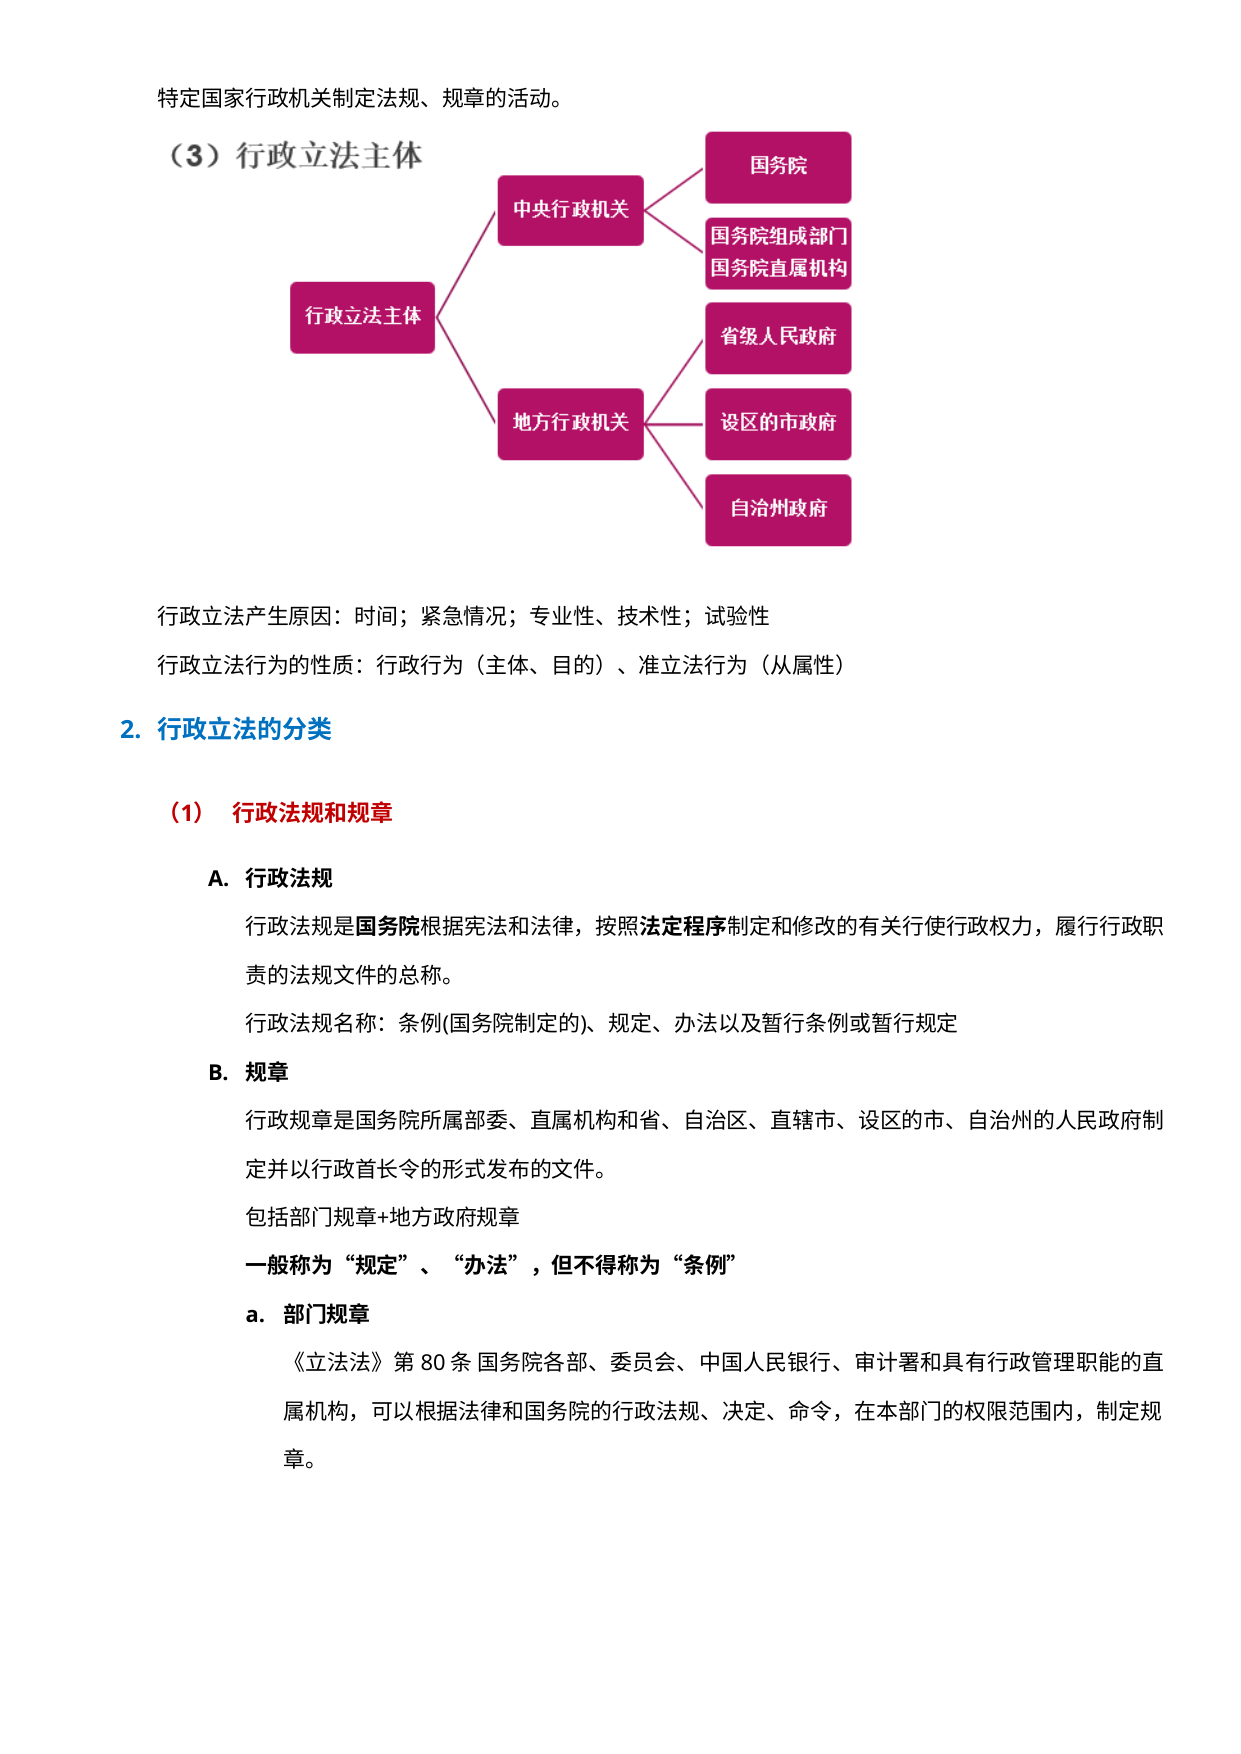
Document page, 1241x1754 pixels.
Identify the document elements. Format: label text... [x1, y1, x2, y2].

list 《立法法》第80条 国务院各部、委员会、中国人民银行、审计署和具有行政管理职能的直属机构，可以根据法律和国务院的行政法规、决定、命令，在本部门的权限范围内，制定规章。 [283, 1344, 1165, 1474]
list 包括部门规章+地方政府规章 [245, 1199, 1165, 1232]
picture [157, 129, 875, 563]
list 行政法规名称：条例(国务院制定的)、规定、办法以及暂行条例或暂行规定 [245, 1006, 1165, 1038]
list 行政立法的分类 [120, 696, 1165, 761]
list 行政法规和规章 [157, 779, 1165, 844]
list 部门规章 [245, 1296, 1165, 1329]
list 一般称为“规定”、“办法”，但不得称为“条例” [245, 1248, 1165, 1280]
list 行政法规是国务院根据宪法和法律，按照法定程序制定和修改的有关行使行政权力，履行行政职责的法规文件的总称。 [245, 909, 1165, 990]
list 行政法规 [208, 860, 1165, 893]
list 行政立法行为的性质：行政行为（主体、目的）、准立法行为（从属性） [157, 647, 1165, 680]
list 规章 [208, 1054, 1165, 1087]
list 特定国家行政机关制定法规、规章的活动。 [157, 81, 1165, 113]
list 行政立法产生原因：时间；紧急情况；专业性、技术性；试验性 [157, 599, 1165, 631]
list 行政规章是国务院所属部委、直属机构和省、自治区、直辖市、设区的市、自治州的人民政府制定并以行政首长令的形式发布的文件。 [245, 1102, 1165, 1184]
